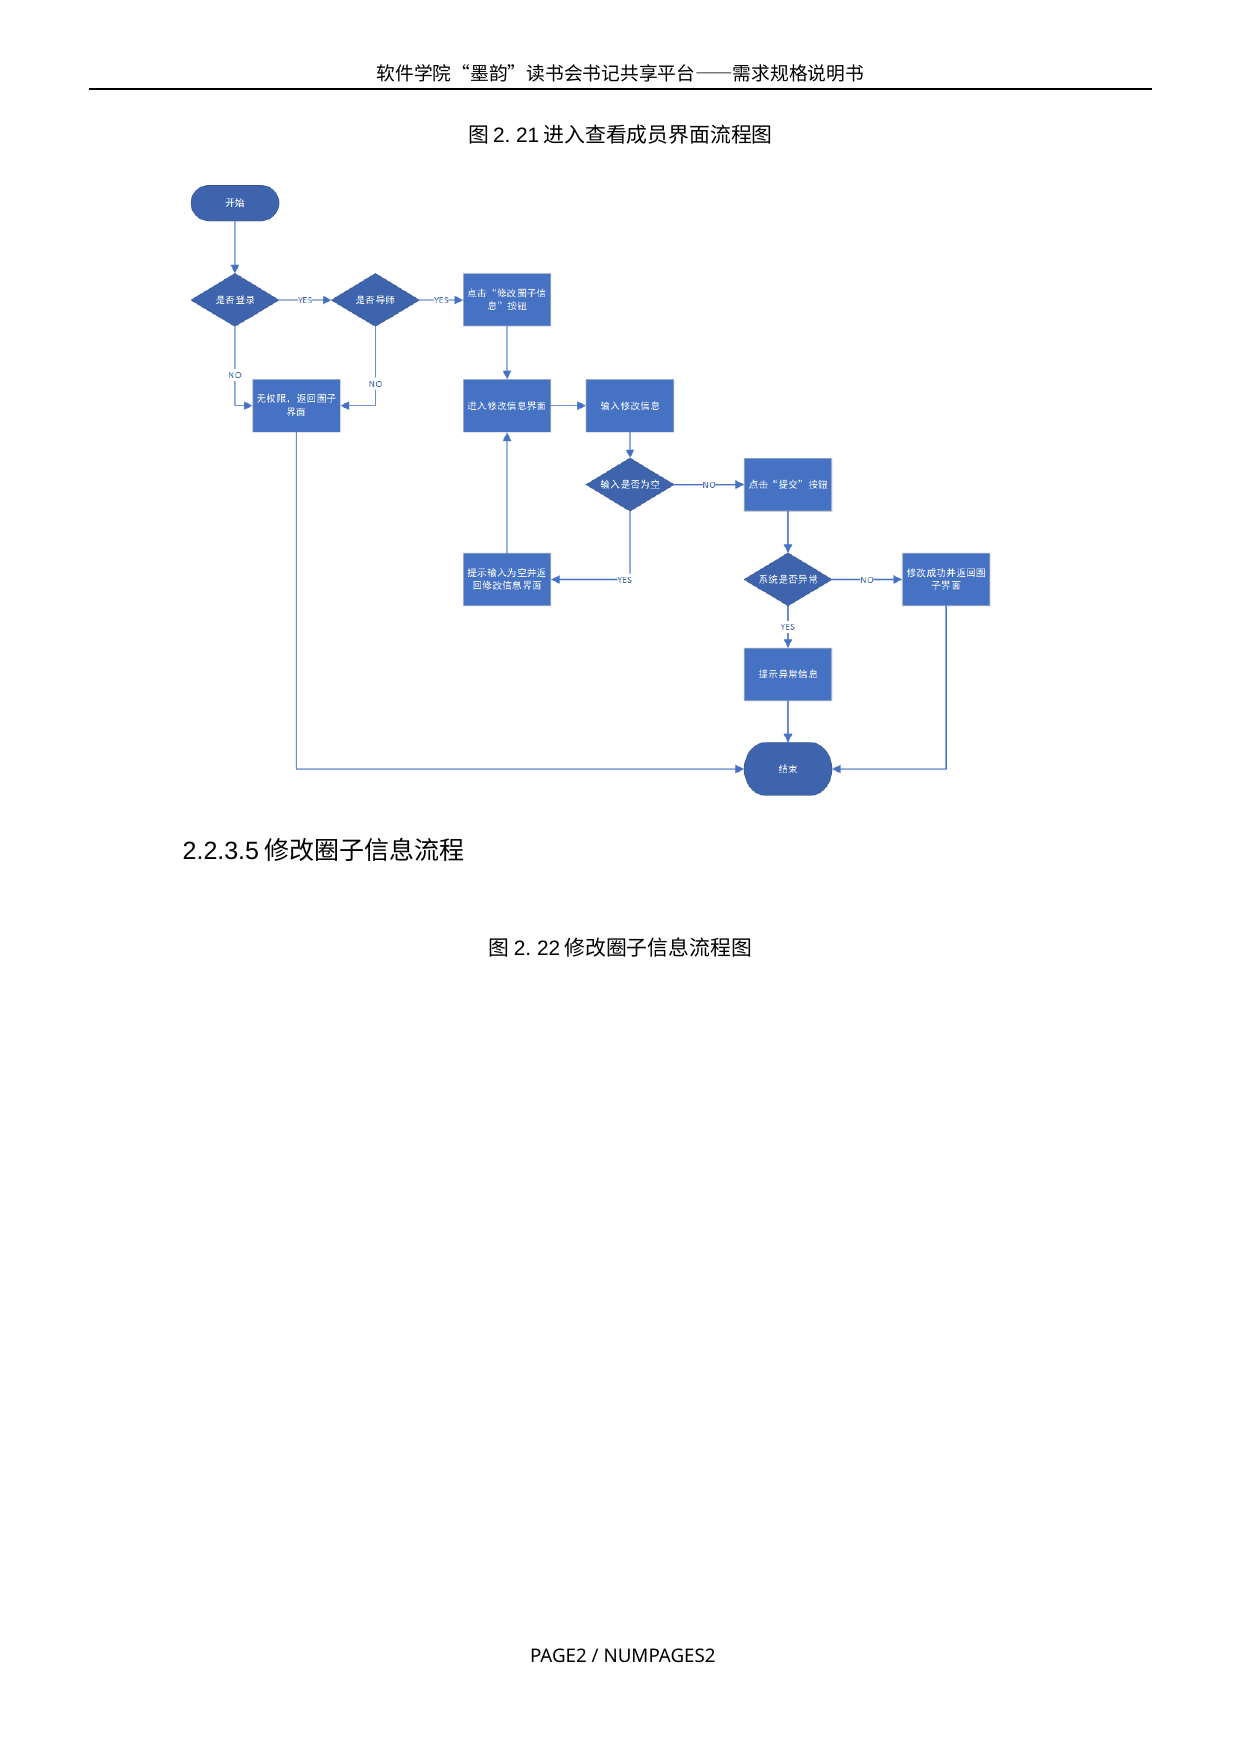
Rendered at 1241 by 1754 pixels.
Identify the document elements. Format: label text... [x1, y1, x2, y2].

text 图2. 22修改圈子信息流程图 [89, 931, 1152, 961]
picture [189, 184, 991, 796]
text 图2. 21进入查看成员界面流程图 [89, 118, 1152, 148]
